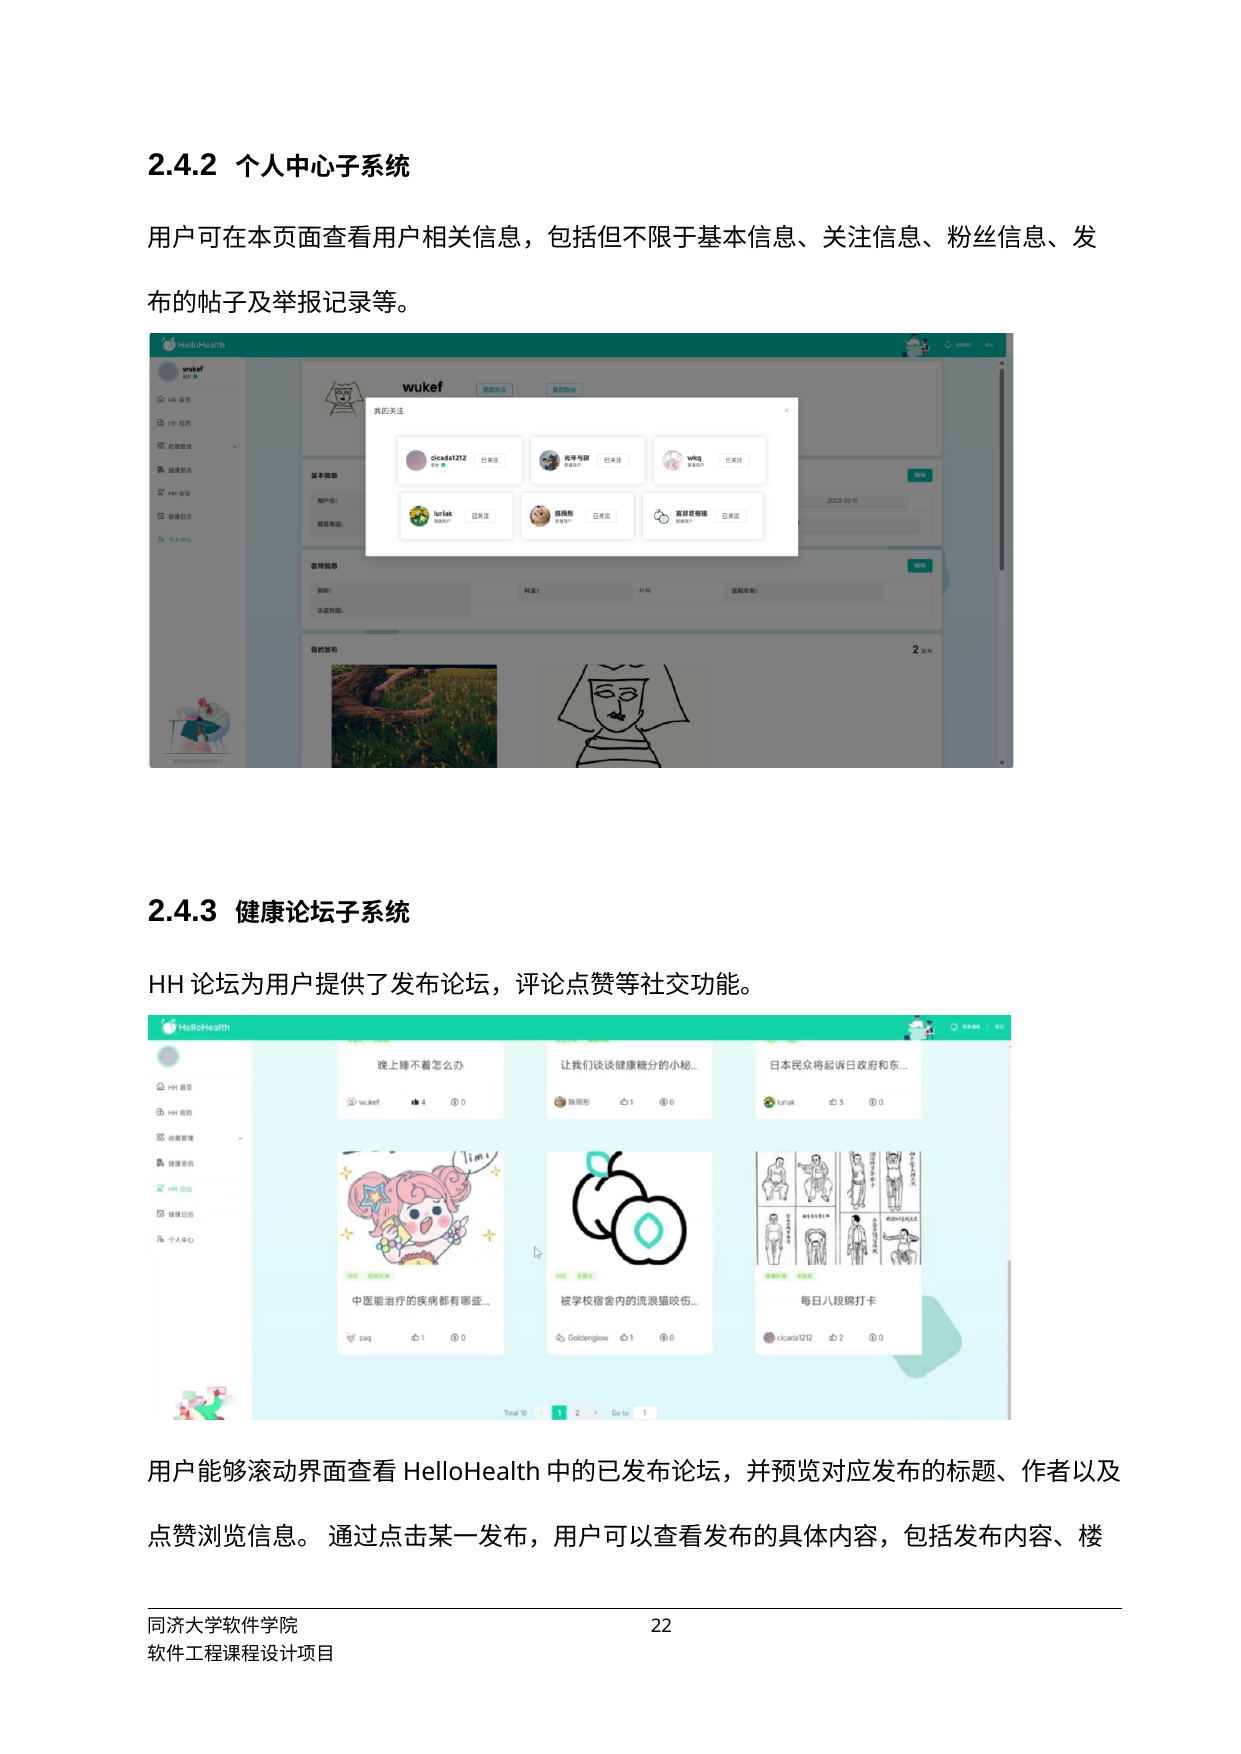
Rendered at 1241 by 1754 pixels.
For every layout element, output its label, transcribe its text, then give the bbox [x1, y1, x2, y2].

text HH论坛为用户提供了发布论坛，评论点赞等社交功能。 [148, 950, 1122, 1015]
text 用户可在本页面查看用户相关信息，包括但不限于基本信息、关注信息、粉丝信息、发布的帖子及举报记录等。 [148, 203, 1122, 333]
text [148, 1437, 1122, 1567]
picture [147, 333, 1014, 768]
picture [147, 1015, 1012, 1420]
subtitle 健康论坛子系统 [148, 878, 1122, 943]
subtitle 个人中心子系统 [148, 132, 1122, 197]
